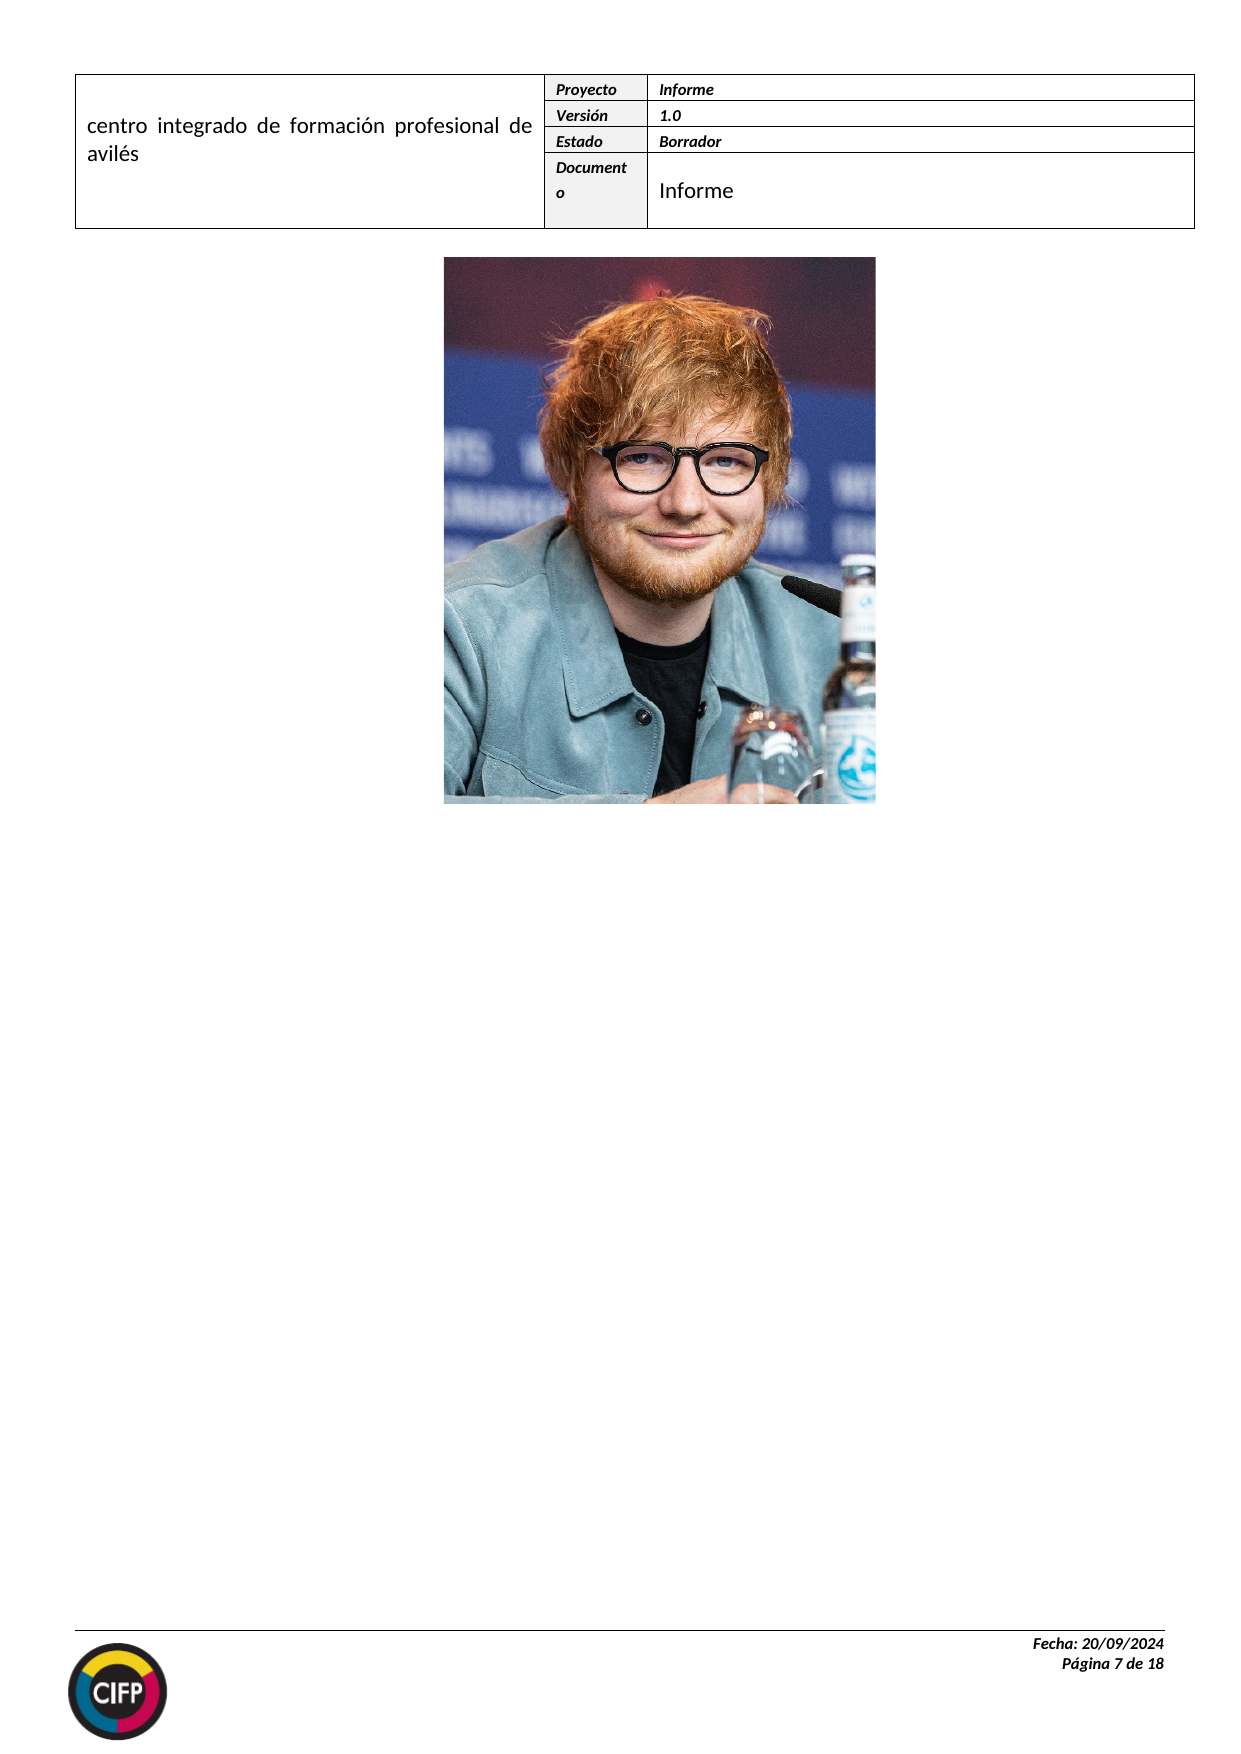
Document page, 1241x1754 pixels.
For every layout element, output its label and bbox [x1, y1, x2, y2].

picture [443, 257, 876, 804]
picture [59, 1635, 177, 1746]
